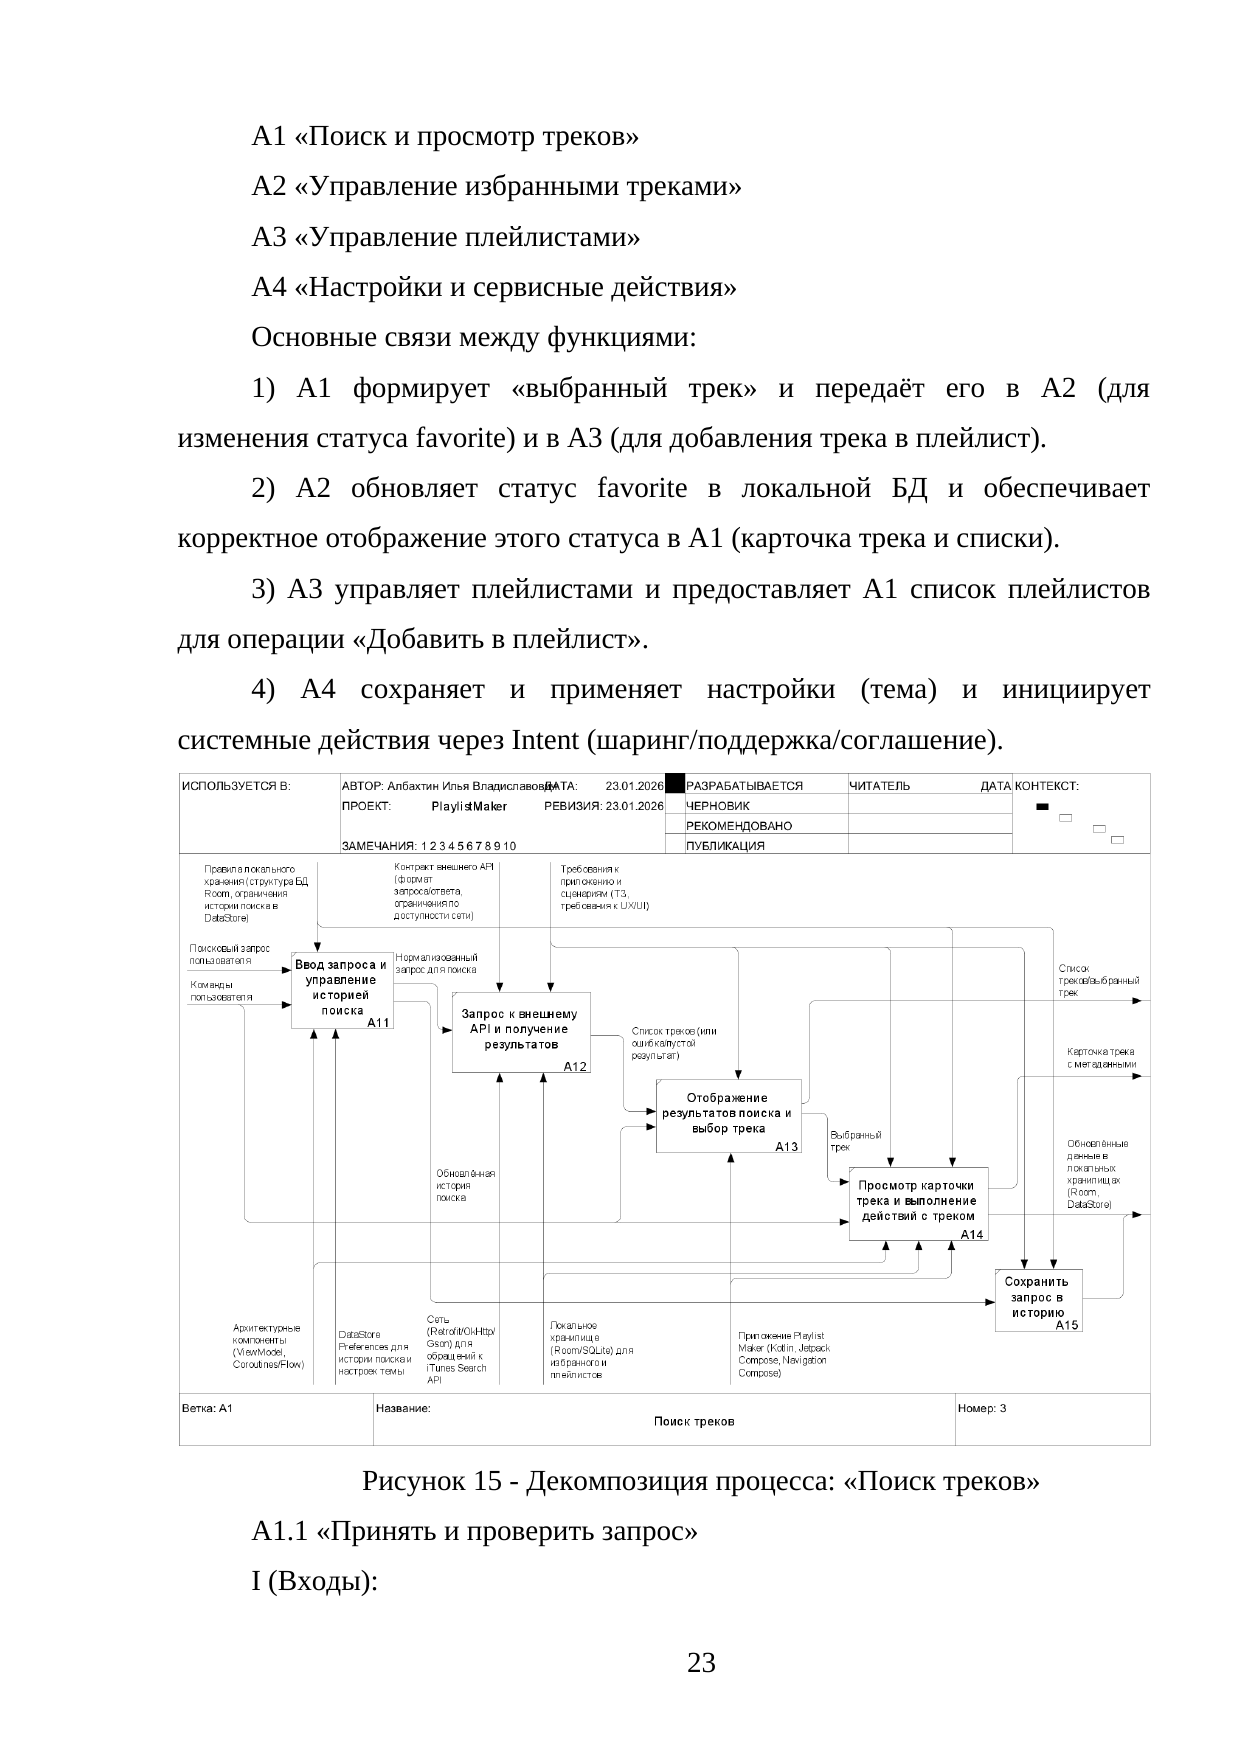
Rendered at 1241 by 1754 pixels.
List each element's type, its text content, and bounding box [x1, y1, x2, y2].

text 1) A1 формирует «выбранный трек» и передаёт его в A2 (для изменения статуса favorite) и в A3 (для добавления трека в плейлист). [177, 370, 1152, 453]
text Рисунок 15 - Декомпозиция процесса: «Поиск треков» [177, 1463, 1152, 1496]
text 4) A4 сохраняет и применяет настройки (тема) и инициирует системные действия через Intent (шаринг/поддержка/соглашение). [177, 672, 1152, 755]
text A1.1 «Принять и проверить запрос» [177, 1513, 1152, 1547]
text I (Входы): [177, 1563, 1152, 1597]
text A3 «Управление плейлистами» [177, 219, 1152, 252]
picture [178, 772, 1151, 1446]
text A1 «Поиск и просмотр треков» [177, 118, 1152, 152]
text A4 «Настройки и сервисные действия» [177, 269, 1152, 303]
text 2) A2 обновляет статус favorite в локальной БД и обеспечивает корректное отображение этого статуса в A1 (карточка трека и списки). [177, 470, 1152, 554]
text A2 «Управление избранными треками» [177, 168, 1152, 202]
text Основные связи между функциями: [177, 319, 1152, 353]
text 3) A3 управляет плейлистами и предоставляет A1 список плейлистов для операции «Добавить в плейлист». [177, 571, 1152, 655]
